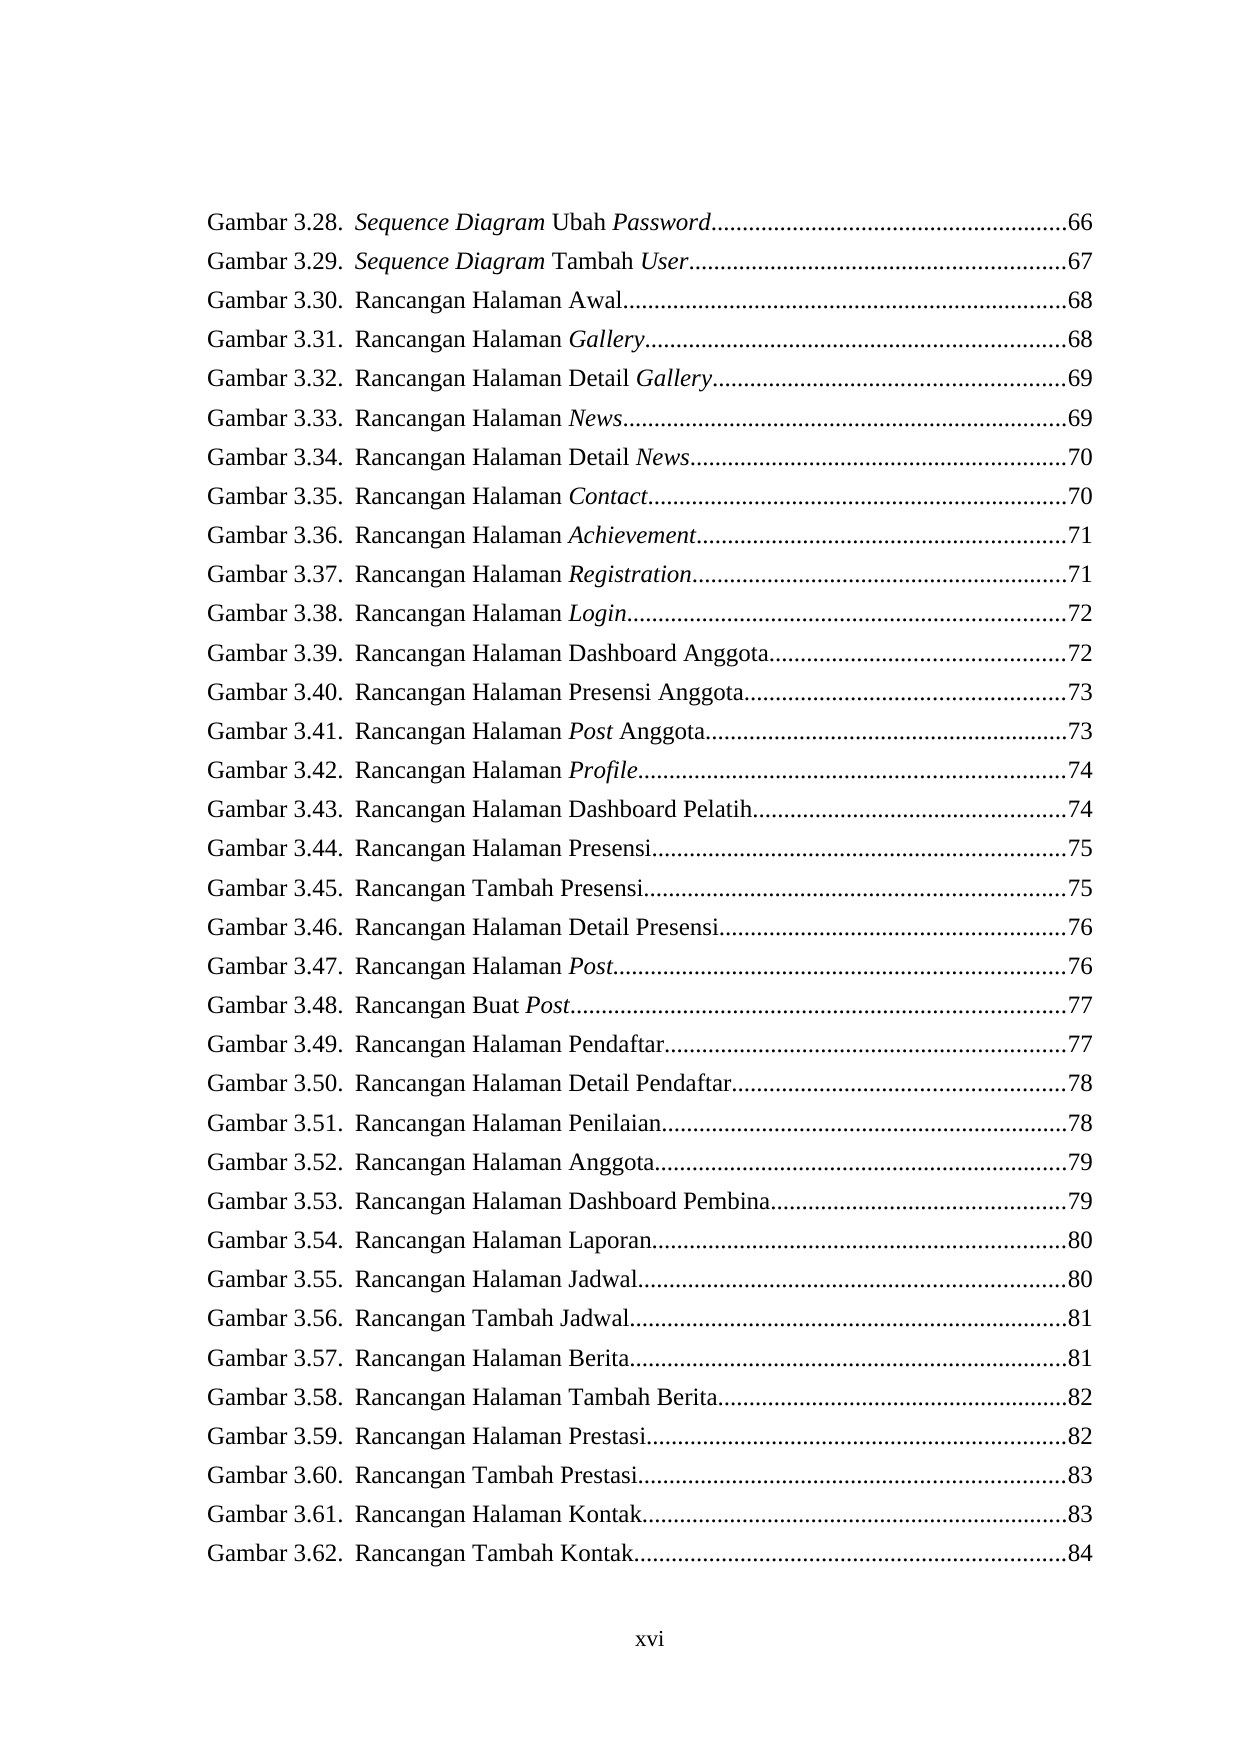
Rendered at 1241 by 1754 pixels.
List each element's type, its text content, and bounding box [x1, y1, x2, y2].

text Gambar 3.49. Rancangan Halaman Pendaftar 77 [207, 1029, 1092, 1058]
text Gambar 3.47. Rancangan Halaman Post 76 [207, 951, 1092, 980]
text Gambar 3.48. Rancangan Buat Post 77 [207, 990, 1092, 1019]
text Gambar 3.30. Rancangan Halaman Awal 68 [207, 285, 1092, 314]
text Gambar 3.51. Rancangan Halaman Penilaian 78 [207, 1108, 1092, 1136]
text Gambar 3.34. Rancangan Halaman Detail News 70 [207, 442, 1092, 471]
text Gambar 3.58. Rancangan Halaman Tambah Berita 82 [207, 1382, 1092, 1411]
text Gambar 3.37. Rancangan Halaman Registration 71 [207, 559, 1092, 588]
text Gambar 3.36. Rancangan Halaman Achievement 71 [207, 520, 1092, 549]
text Gambar 3.43. Rancangan Halaman Dashboard Pelatih 74 [207, 794, 1092, 823]
text Gambar 3.60. Rancangan Tambah Prestasi 83 [207, 1460, 1092, 1489]
text Gambar 3.41. Rancangan Halaman Post Anggota 73 [207, 716, 1092, 745]
text Gambar 3.62. Rancangan Tambah Kontak 84 [207, 1538, 1092, 1567]
text Gambar 3.45. Rancangan Tambah Presensi 75 [207, 873, 1092, 901]
text Gambar 3.33. Rancangan Halaman News 69 [207, 403, 1092, 431]
text Gambar 3.53. Rancangan Halaman Dashboard Pembina 79 [207, 1186, 1092, 1215]
text Gambar 3.57. Rancangan Halaman Berita 81 [207, 1343, 1092, 1371]
text Gambar 3.28. Sequence Diagram Ubah Password 66 [207, 207, 1092, 236]
text Gambar 3.50. Rancangan Halaman Detail Pendaftar 78 [207, 1068, 1092, 1097]
text Gambar 3.56. Rancangan Tambah Jadwal 81 [207, 1303, 1092, 1332]
text Gambar 3.46. Rancangan Halaman Detail Presensi 76 [207, 912, 1092, 941]
text Gambar 3.44. Rancangan Halaman Presensi 75 [207, 833, 1092, 862]
text Gambar 3.29. Sequence Diagram Tambah User 67 [207, 246, 1092, 275]
text Gambar 3.31. Rancangan Halaman Gallery 68 [207, 324, 1092, 353]
text Gambar 3.40. Rancangan Halaman Presensi Anggota 73 [207, 677, 1092, 706]
text Gambar 3.32. Rancangan Halaman Detail Gallery 69 [207, 363, 1092, 392]
text Gambar 3.59. Rancangan Halaman Prestasi 82 [207, 1421, 1092, 1450]
text Gambar 3.38. Rancangan Halaman Login 72 [207, 598, 1092, 627]
text Gambar 3.54. Rancangan Halaman Laporan 80 [207, 1225, 1092, 1254]
text Gambar 3.61. Rancangan Halaman Kontak 83 [207, 1499, 1092, 1528]
text Gambar 3.35. Rancangan Halaman Contact 70 [207, 481, 1092, 510]
text Gambar 3.42. Rancangan Halaman Profile 74 [207, 755, 1092, 784]
text Gambar 3.55. Rancangan Halaman Jadwal 80 [207, 1264, 1092, 1293]
text Gambar 3.52. Rancangan Halaman Anggota 79 [207, 1147, 1092, 1176]
text Gambar 3.39. Rancangan Halaman Dashboard Anggota 72 [207, 638, 1092, 666]
